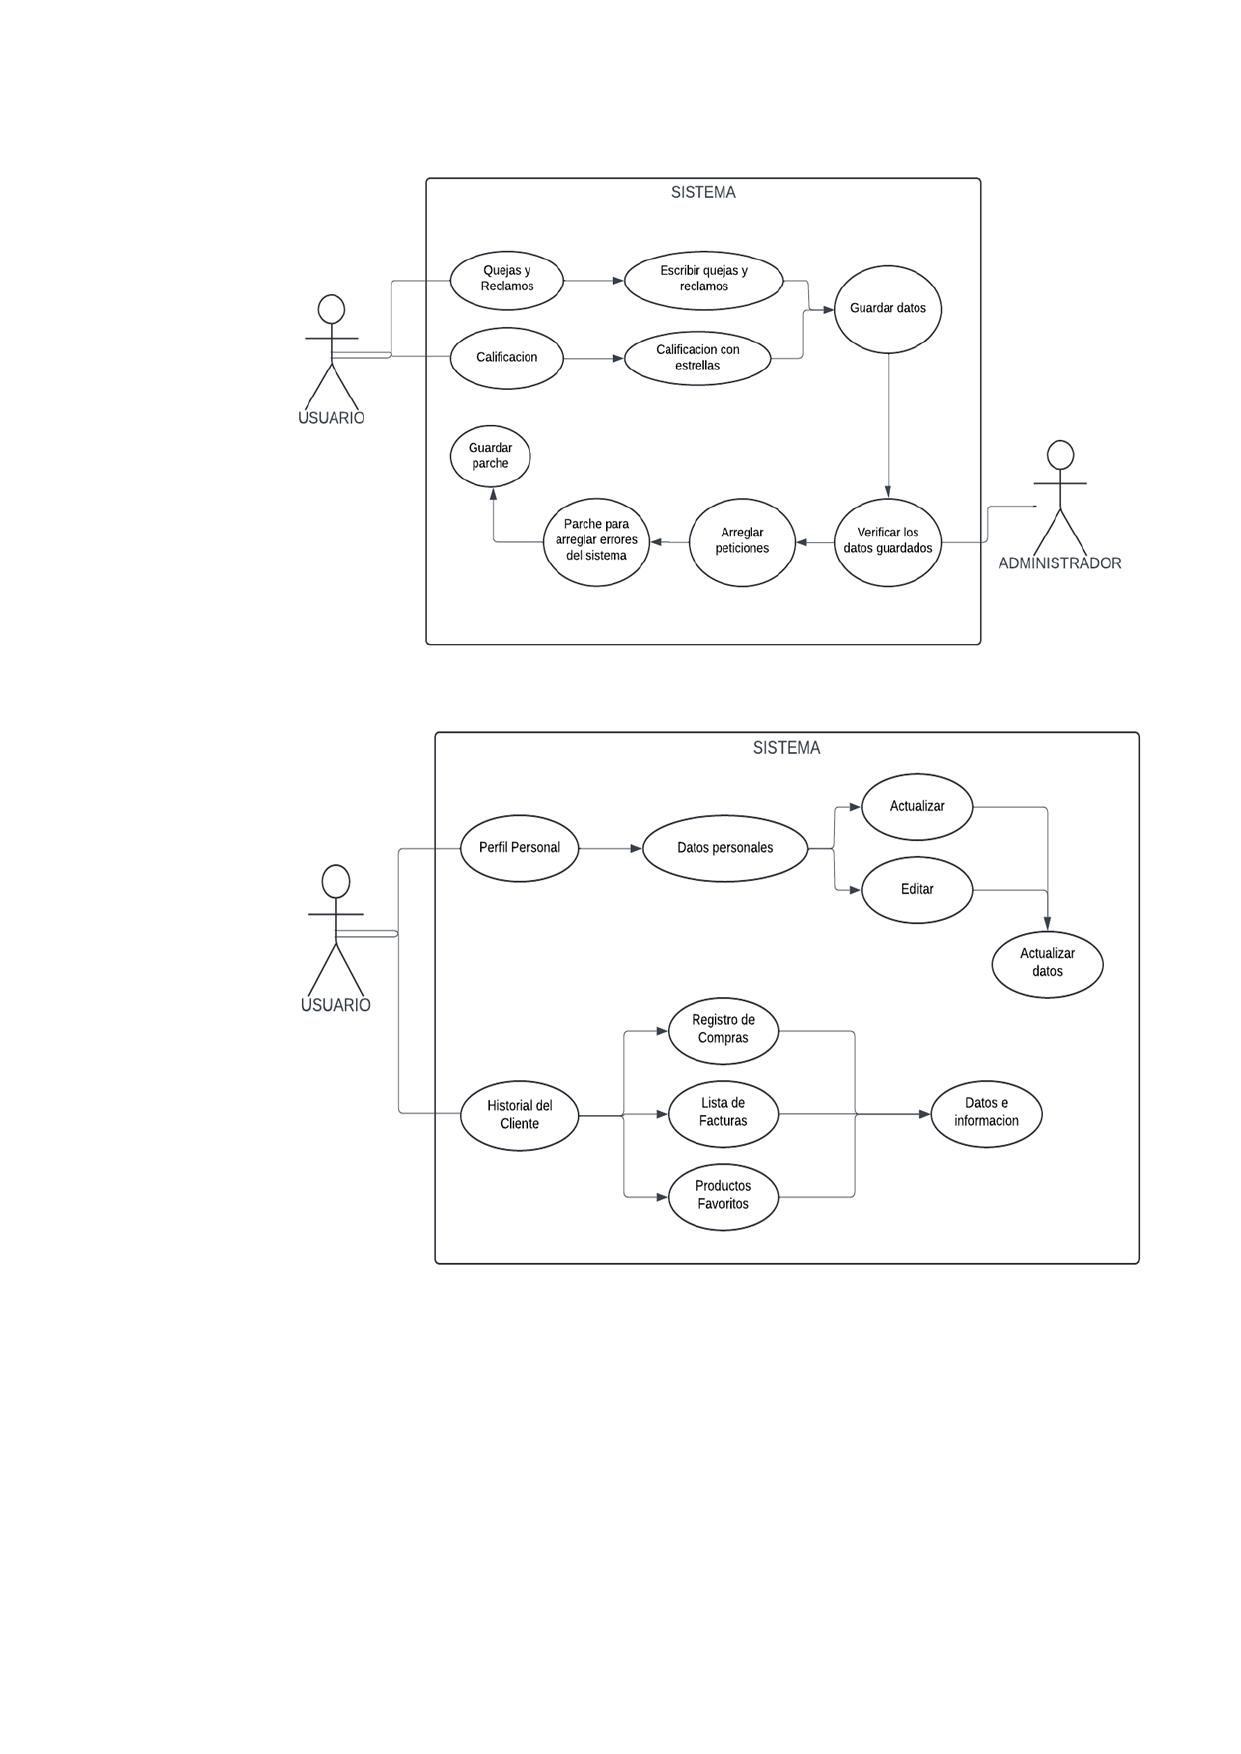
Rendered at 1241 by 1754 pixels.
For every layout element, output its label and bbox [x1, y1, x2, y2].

picture [225, 699, 1166, 1296]
picture [225, 150, 1166, 673]
